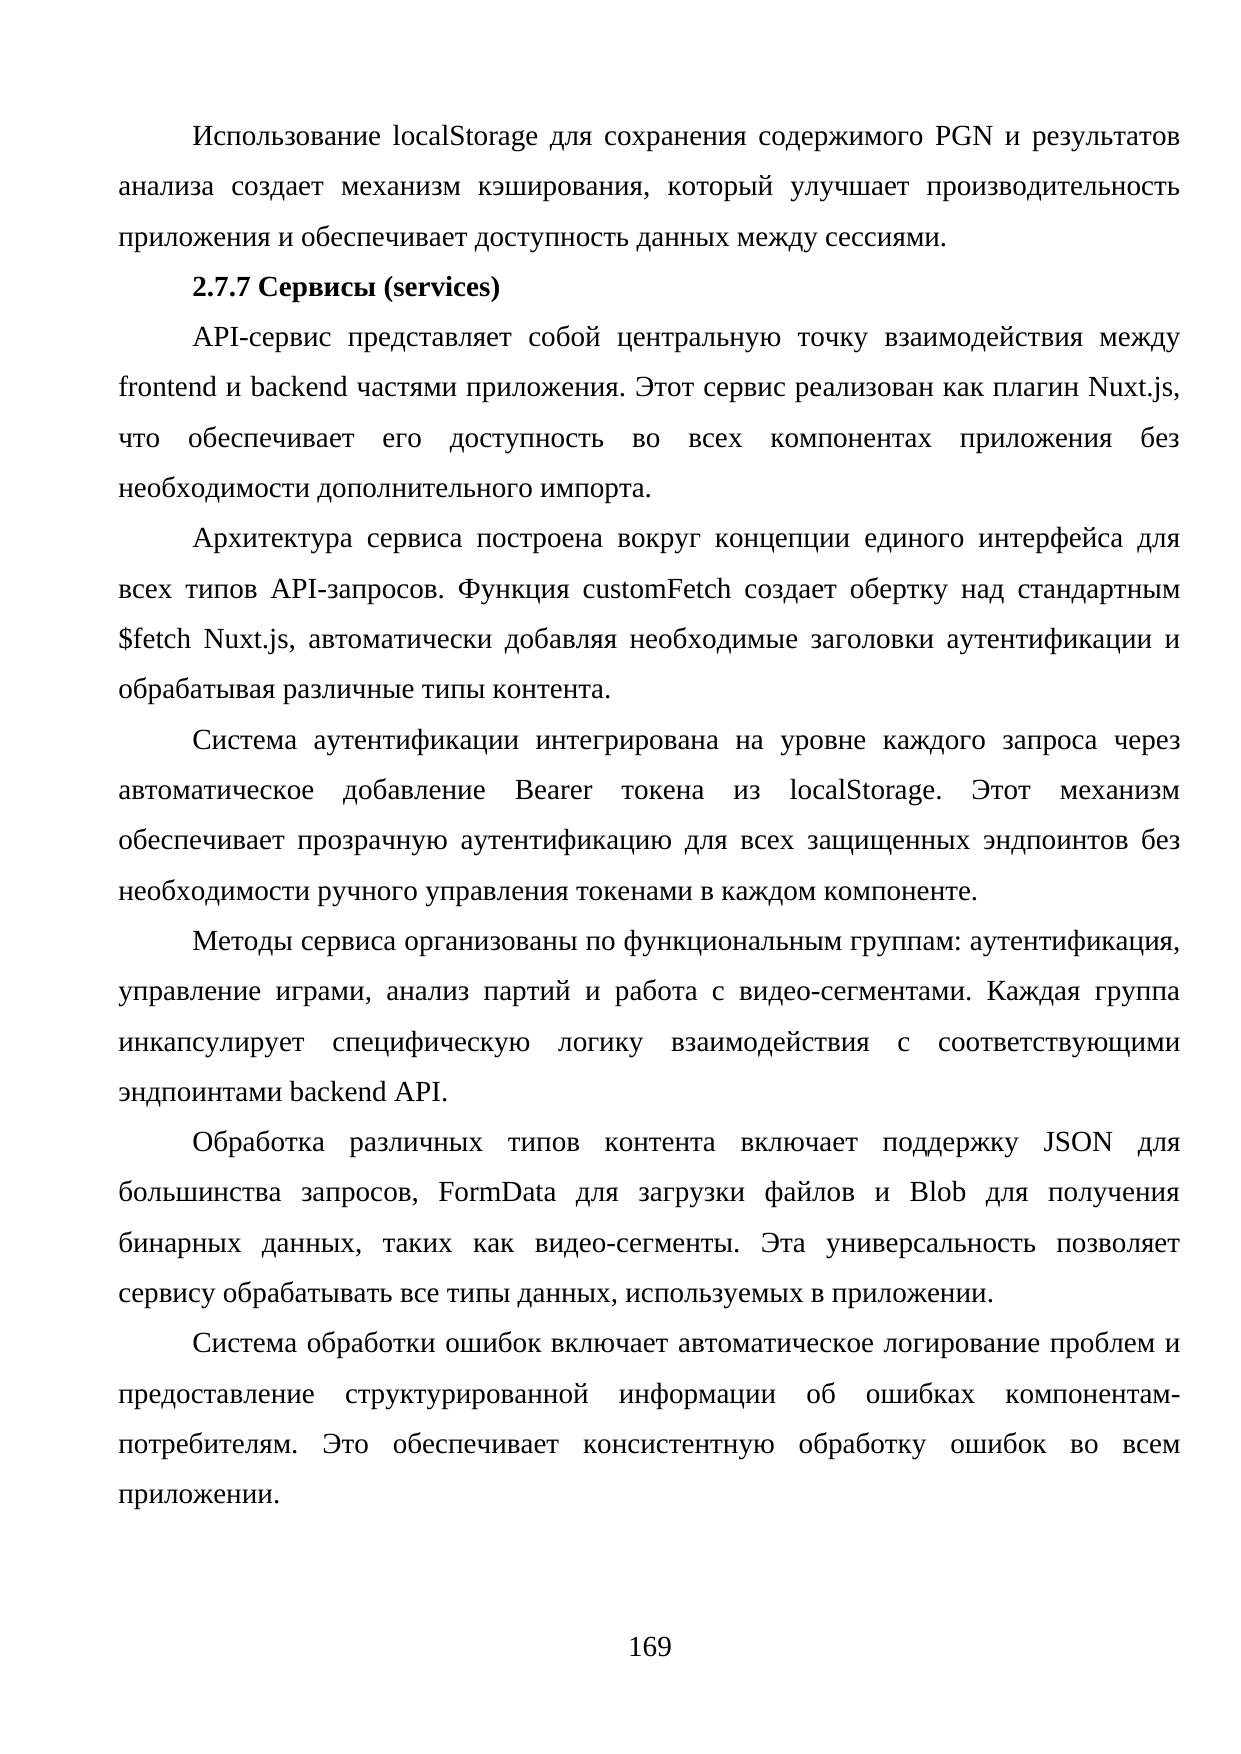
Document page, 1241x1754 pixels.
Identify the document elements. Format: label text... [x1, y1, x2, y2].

text Система обработки ошибок включает автоматическое логирование проблем и предоставление структурированной информации об ошибках компонентам-потребителям. Это обеспечивает консистентную обработку ошибок во всем приложении. [118, 1326, 1181, 1510]
text Методы сервиса организованы по функциональным группам: аутентификация, управление играми, анализ партий и работа с видео-сегментами. Каждая группа инкапсулирует специфическую логику взаимодействия с соответствующими эндпоинтами backend API. [118, 923, 1181, 1107]
text Обработка различных типов контента включает поддержку JSON для большинства запросов, FormData для загрузки файлов и Blob для получения бинарных данных, таких как видео-сегменты. Эта универсальность позволяет сервису обрабатывать все типы данных, используемых в приложении. [118, 1124, 1181, 1309]
text Использование localStorage для сохранения содержимого PGN и результатов анализа создает механизм кэширования, который улучшает производительность приложения и обеспечивает доступность данных между сессиями. [118, 118, 1181, 252]
text API-сервис представляет собой центральную точку взаимодействия между frontend и backend частями приложения. Этот сервис реализован как плагин Nuxt.js, что обеспечивает его доступность во всех компонентах приложения без необходимости дополнительного импорта. [118, 319, 1181, 504]
text Система аутентификации интегрирована на уровне каждого запроса через автоматическое добавление Bearer токена из localStorage. Этот механизм обеспечивает прозрачную аутентификацию для всех защищенных эндпоинтов без необходимости ручного управления токенами в каждом компоненте. [118, 722, 1181, 906]
text Архитектура сервиса построена вокруг концепции единого интерфейса для всех типов API-запросов. Функция customFetch создает обертку над стандартным $fetch Nuxt.js, автоматически добавляя необходимые заголовки аутентификации и обрабатывая различные типы контента. [118, 521, 1181, 705]
subtitle 2.7.7 Сервисы (services) [118, 269, 1181, 303]
